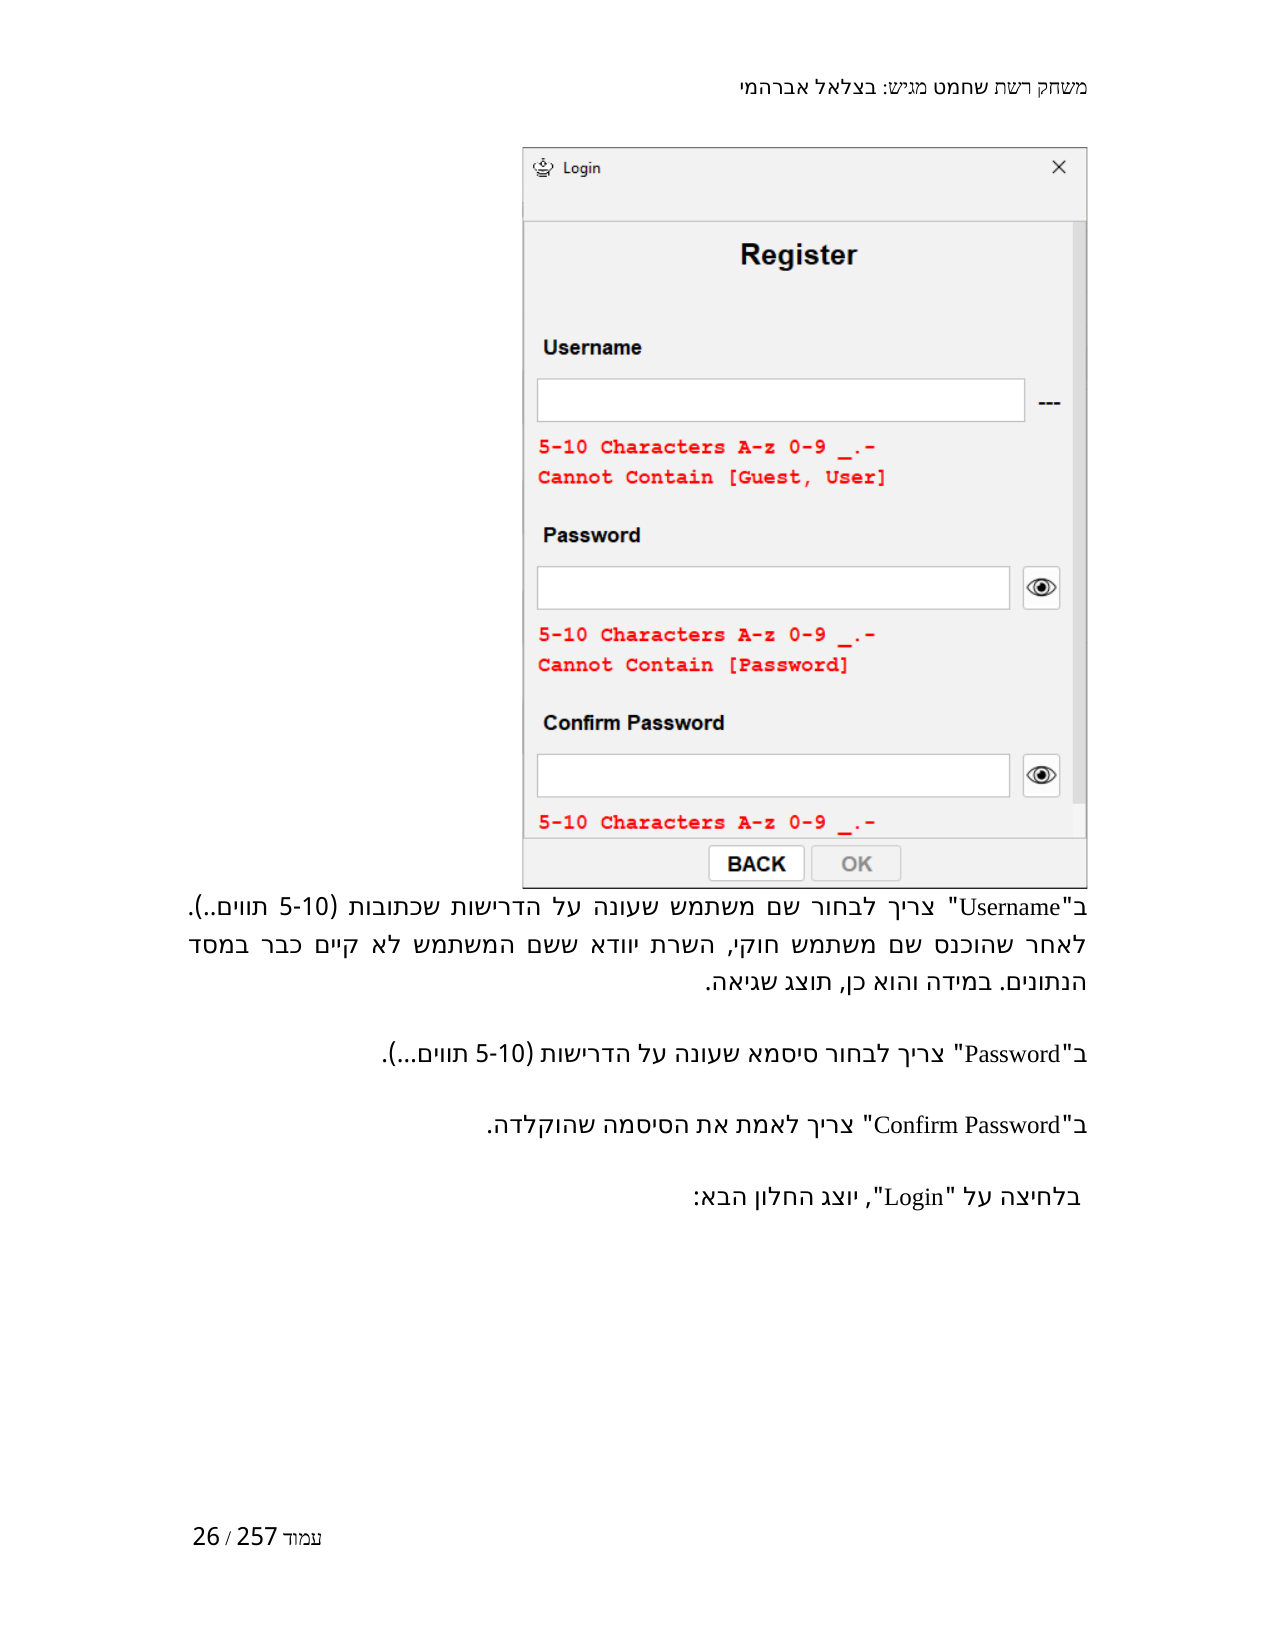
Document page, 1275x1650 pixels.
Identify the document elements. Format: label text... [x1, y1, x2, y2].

text ב"Confirm Password" צריך לאמת את הסיסמה שהוקלדה. [187, 1110, 1087, 1144]
text ב"Username" צריך לבחור שם משתמש שעונה על הדרישות שכתובות (5-10 תווים..). לאחר שהוכנס שם משתמש חוקי, השרת יוודא ששם המשתמש לא קיים כבר במסד הנתונים. במידה והוא כן, תוצג שגיאה. [187, 892, 1087, 1001]
picture [522, 147, 1088, 889]
text בלחיצה על "Login", יוצג החלון הבא: [187, 1182, 1087, 1215]
text ב"Password" צריך לבחור סיסמא שעונה על הדרישות (5-10 תווים…). [187, 1039, 1087, 1072]
